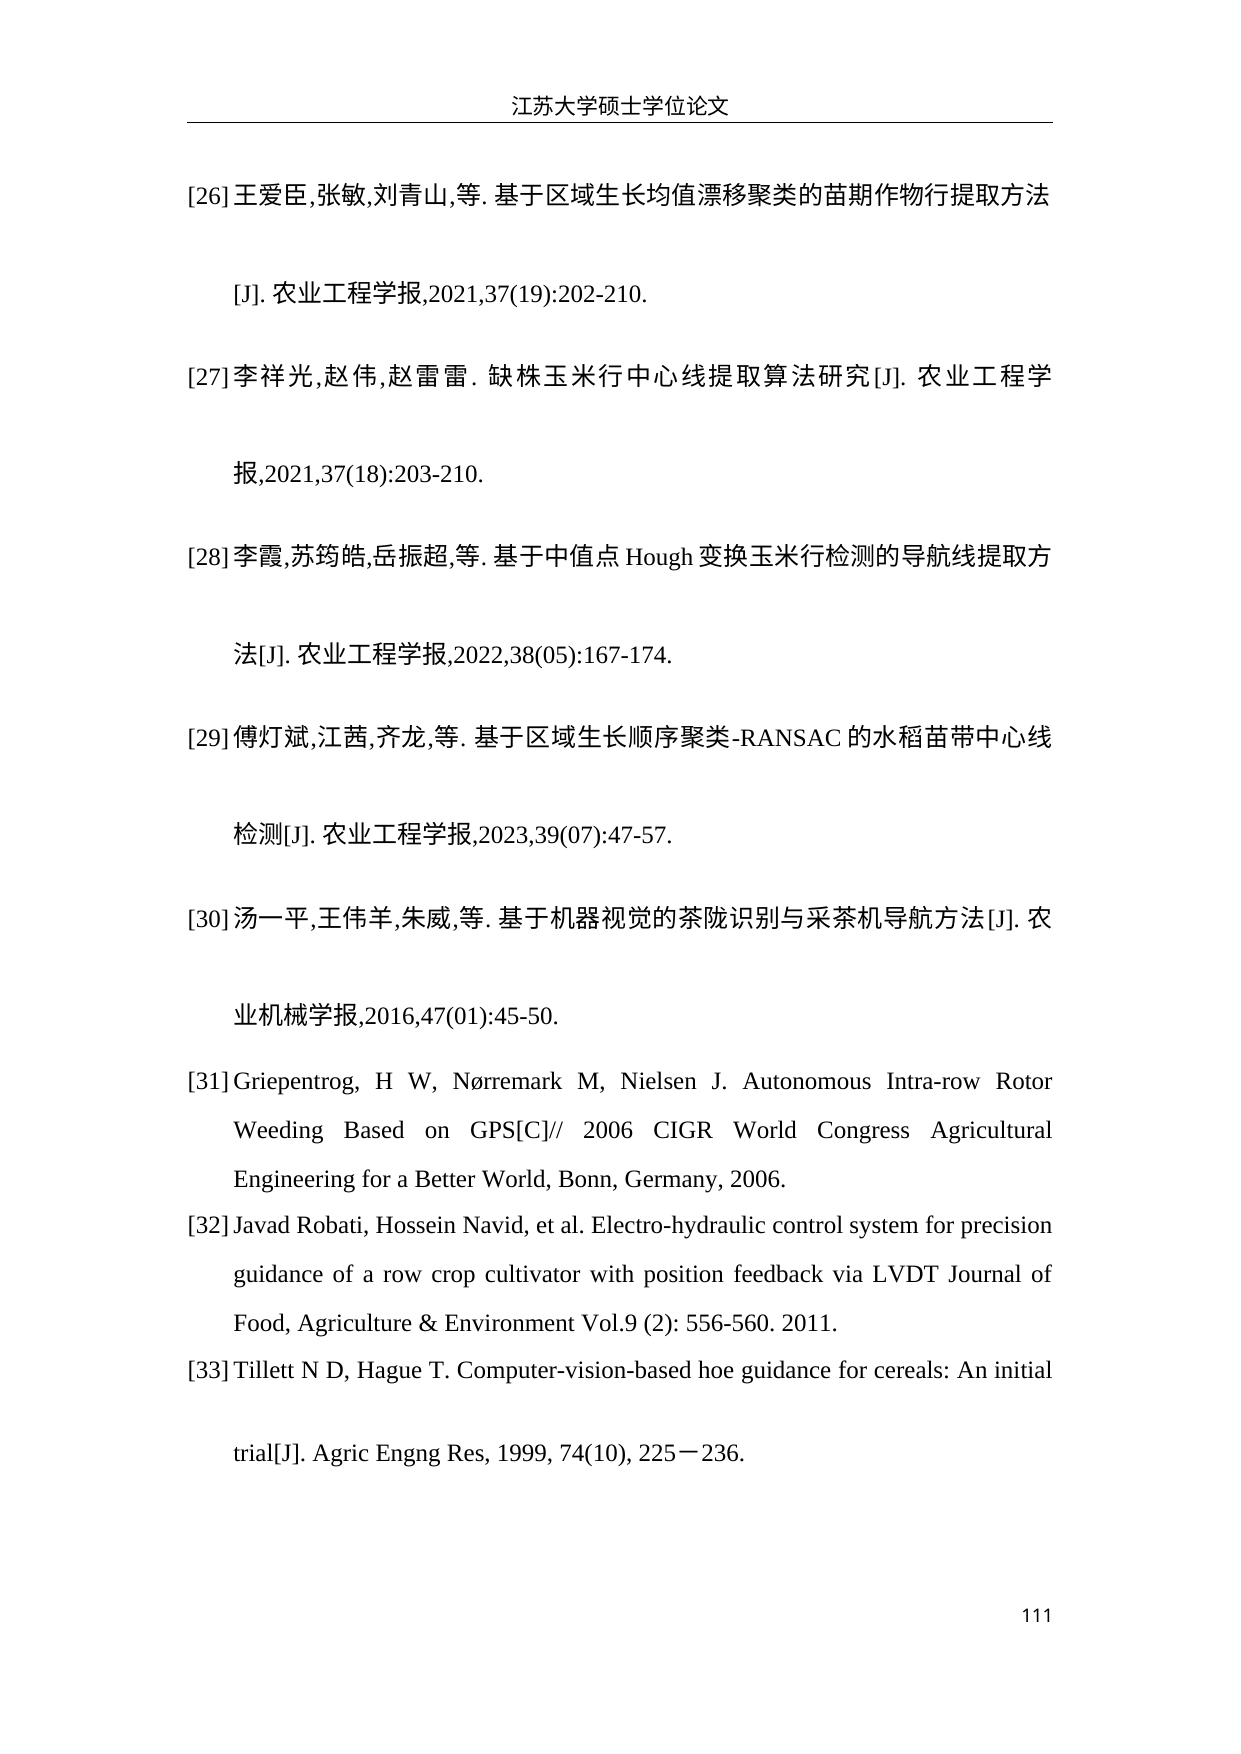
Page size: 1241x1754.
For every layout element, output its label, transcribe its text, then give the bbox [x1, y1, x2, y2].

list 傅灯斌,江茜,齐龙,等. 基于区域生长顺序聚类-RANSAC的水稻苗带中心线检测[J]. 农业工程学报,2023,39(07):47-57. [187, 703, 1053, 866]
list Tillett N D, Hague T. Computer-vision-based hoe guidance for cereals: An initial trial[J]. Agric Engng Res, 1999, 74(10), 225－236. [187, 1353, 1053, 1483]
list Griepentrog, H W, Nørremark M, Nielsen J. Autonomous Intra-row Rotor Weeding Based on GPS[C]// 2006 CIGR World Congress Agricultural Engineering for a Better World, Bonn, Germany, 2006. [187, 1064, 1053, 1194]
list 李霞,苏筠皓,岳振超,等. 基于中值点Hough变换玉米行检测的导航线提取方法[J]. 农业工程学报,2022,38(05):167-174. [187, 522, 1053, 685]
list 李祥光,赵伟,赵雷雷. 缺株玉米行中心线提取算法研究[J]. 农业工程学报,2021,37(18):203-210. [187, 342, 1053, 504]
list Javad Robati, Hossein Navid, et al. Electro-hydraulic control system for precision guidance of a row crop cultivator with position feedback via LVDT Journal of Food, Agriculture & Environment Vol.9 (2): 556-560. 2011. [187, 1209, 1053, 1339]
list 王爱臣,张敏,刘青山,等. 基于区域生长均值漂移聚类的苗期作物行提取方法[J]. 农业工程学报,2021,37(19):202-210. [187, 161, 1053, 324]
list 汤一平,王伟羊,朱威,等. 基于机器视觉的茶陇识别与采茶机导航方法[J]. 农业机械学报,2016,47(01):45-50. [187, 884, 1053, 1046]
